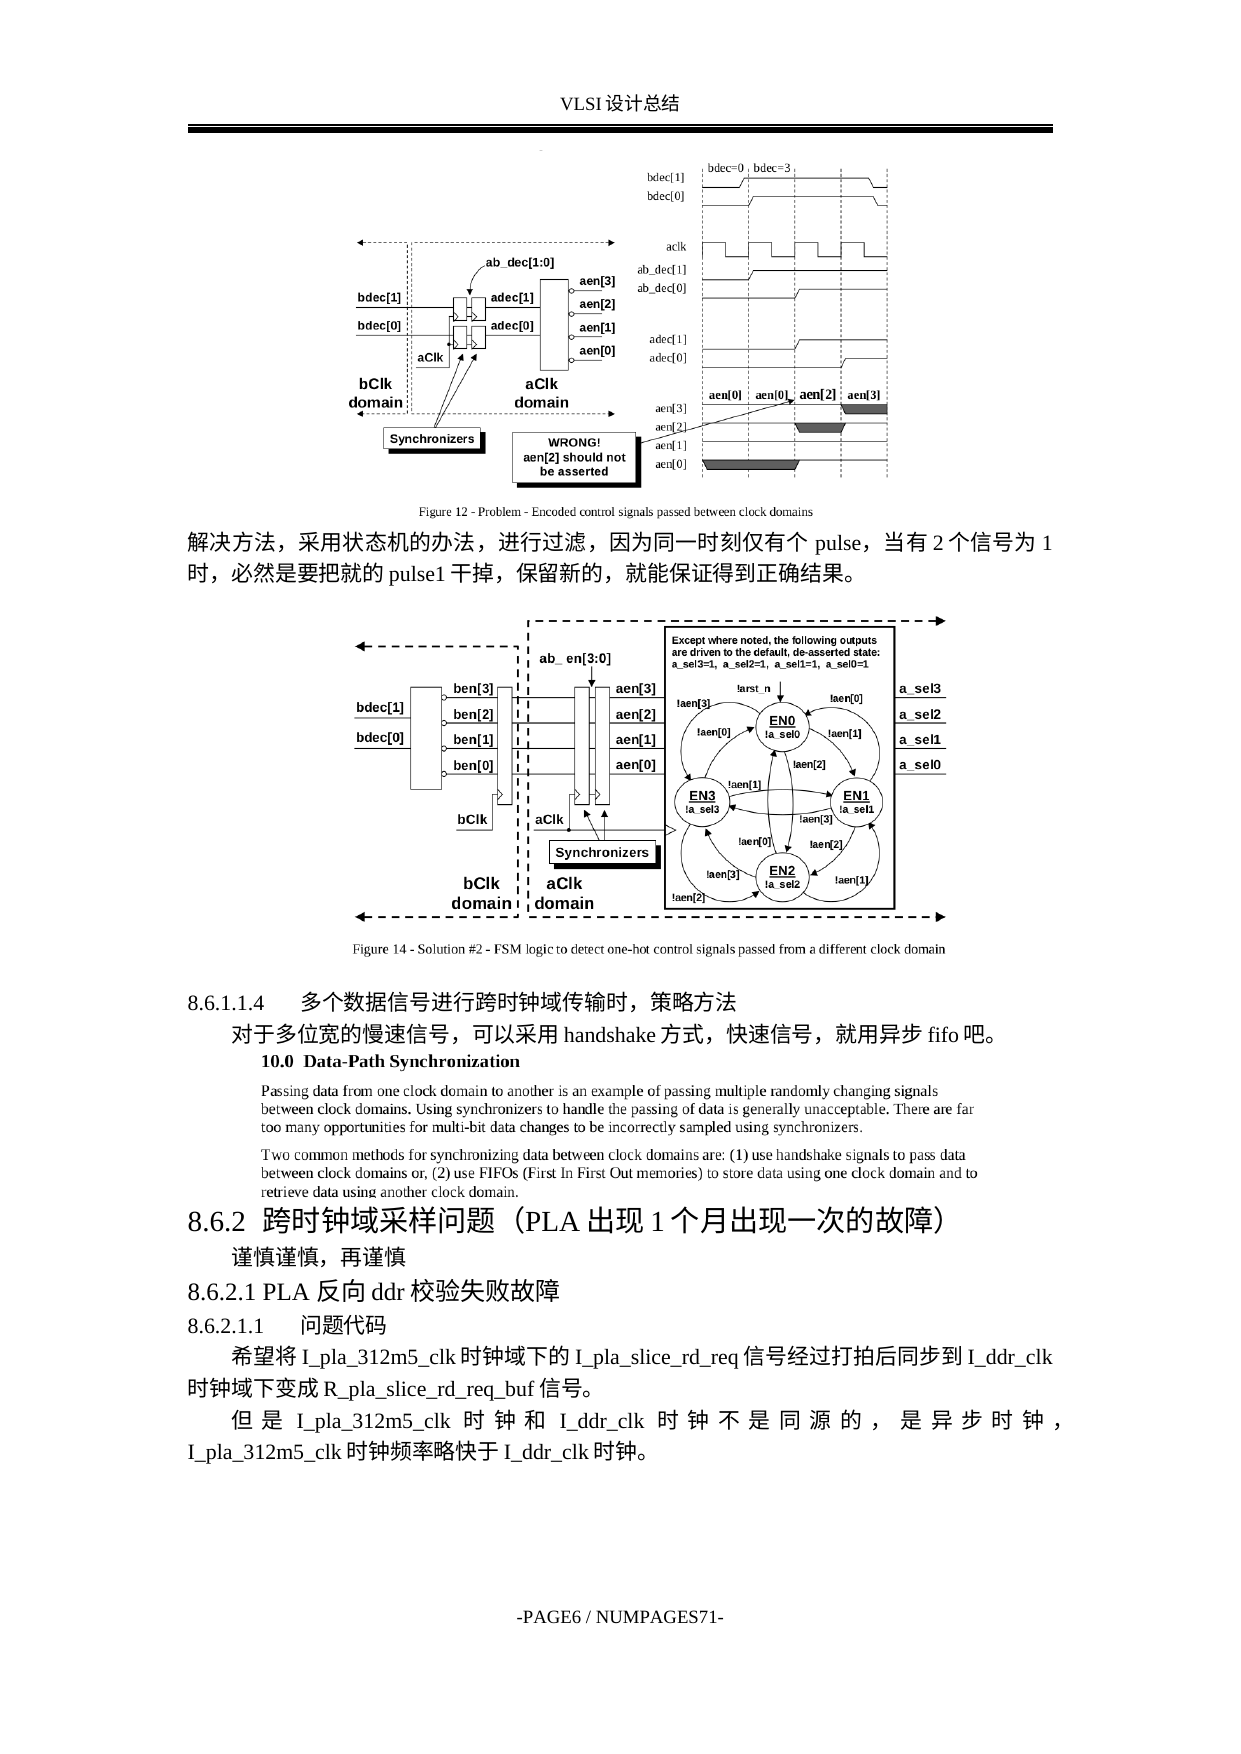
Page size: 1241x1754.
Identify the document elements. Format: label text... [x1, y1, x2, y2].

picture [259, 1048, 981, 1198]
picture [327, 588, 957, 961]
text 希望将I_pla_312m5_clk时钟域下的I_pla_slice_rd_req信号经过打拍后同步到I_ddr_clk时钟域下变成R_pla_slice_rd_req_buf信号。 [187, 1339, 1053, 1403]
text 谨慎谨慎，再谨慎 [231, 1240, 1053, 1271]
text 解决方法，采用状态机的办法，进行过滤，因为同一时刻仅有个pulse，当有2个信号为1时，必然是要把就的pulse1干掉，保留新的，就能保证得到正确结果。 [187, 525, 1053, 588]
text 但是I_pla_312m5_clk时钟和I_ddr_clk时钟不是同源的，是异步时钟，I_pla_312m5_clk时钟频率略快于I_ddr_clk时钟。 [187, 1403, 1053, 1466]
subtitle 跨时钟域采样问题（PLA出现1个月出现一次的故障） [187, 1197, 1053, 1240]
subtitle 问题代码 [187, 1308, 1053, 1339]
subtitle 多个数据信号进行跨时钟域传输时，策略方法 [187, 985, 1053, 1017]
text 对于多位宽的慢速信号，可以采用handshake方式，快速信号，就用异步fifo吧。 [187, 1017, 1053, 1049]
picture [345, 150, 895, 525]
subtitle PLA 反向ddr 校验失败故障 [187, 1271, 1053, 1308]
